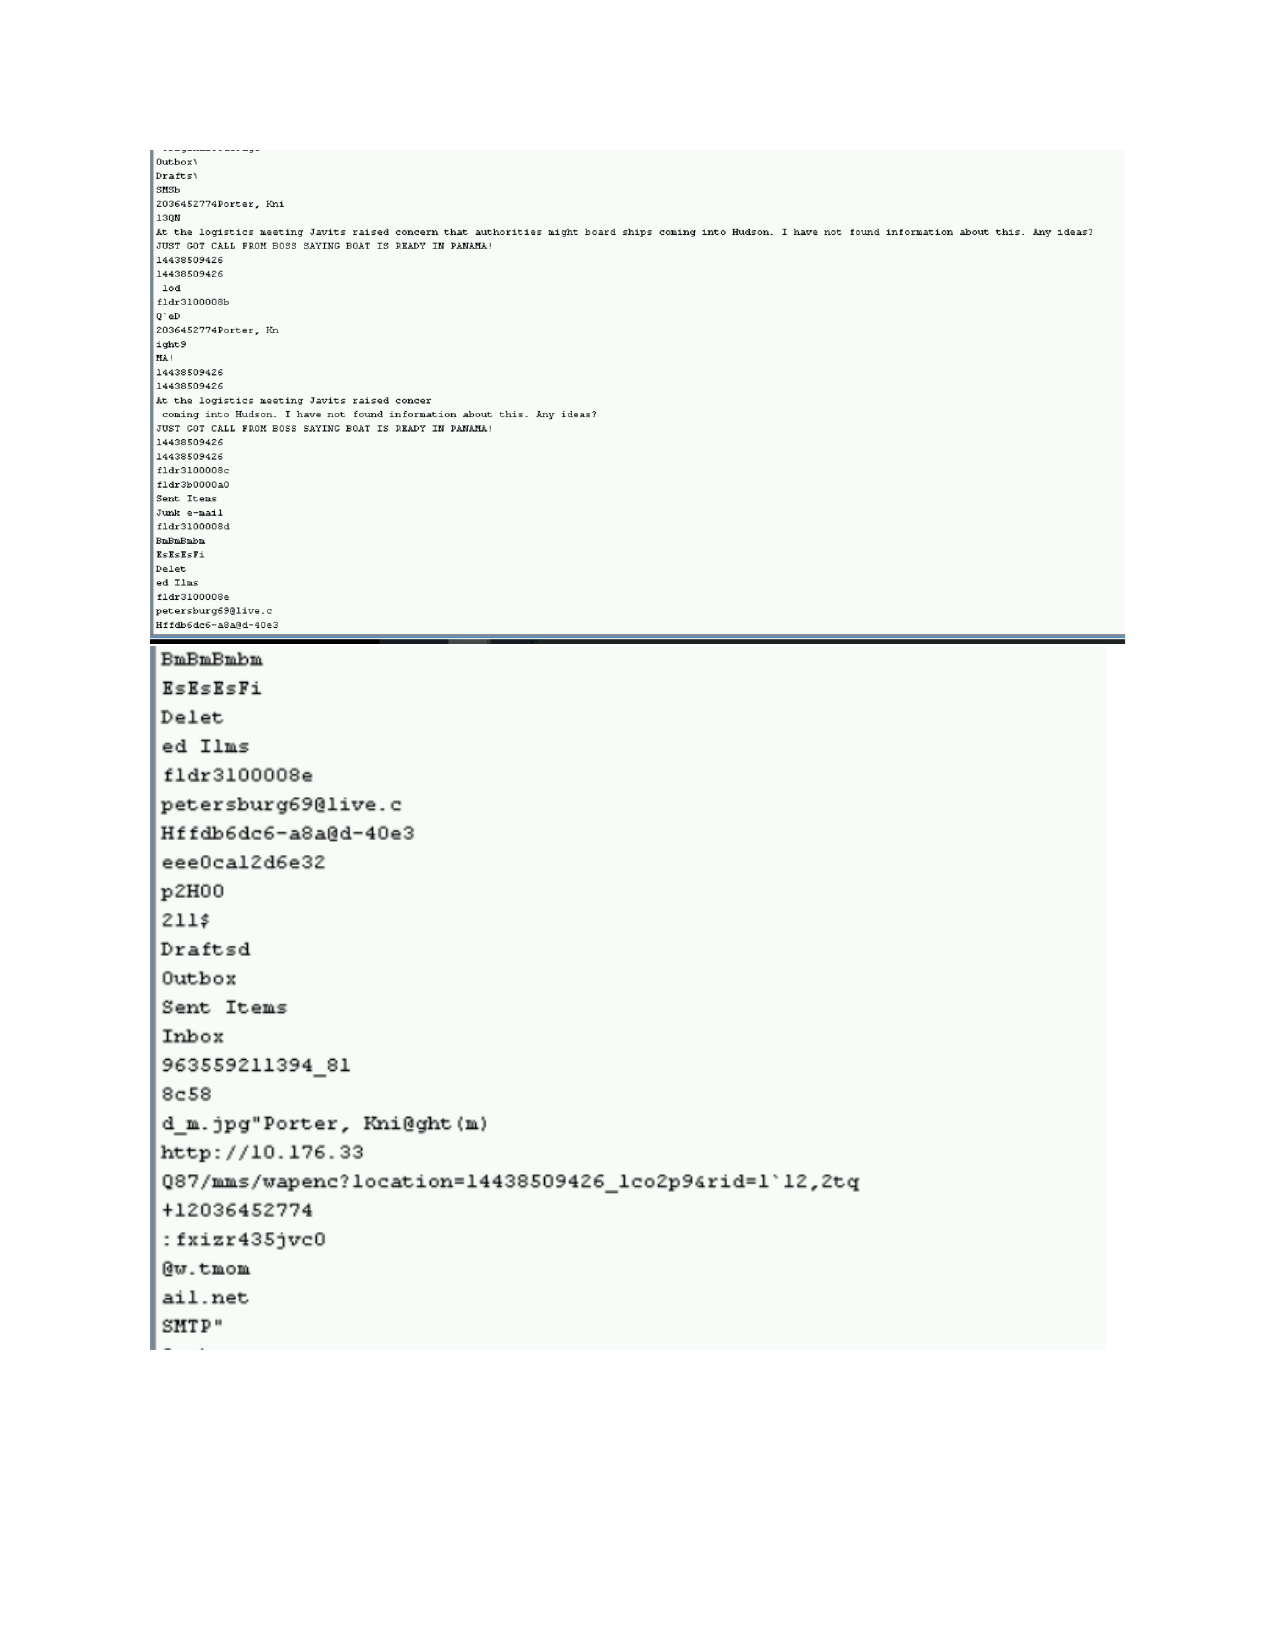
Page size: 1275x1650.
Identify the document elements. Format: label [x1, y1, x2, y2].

picture [150, 150, 1125, 644]
picture [150, 646, 1107, 1350]
